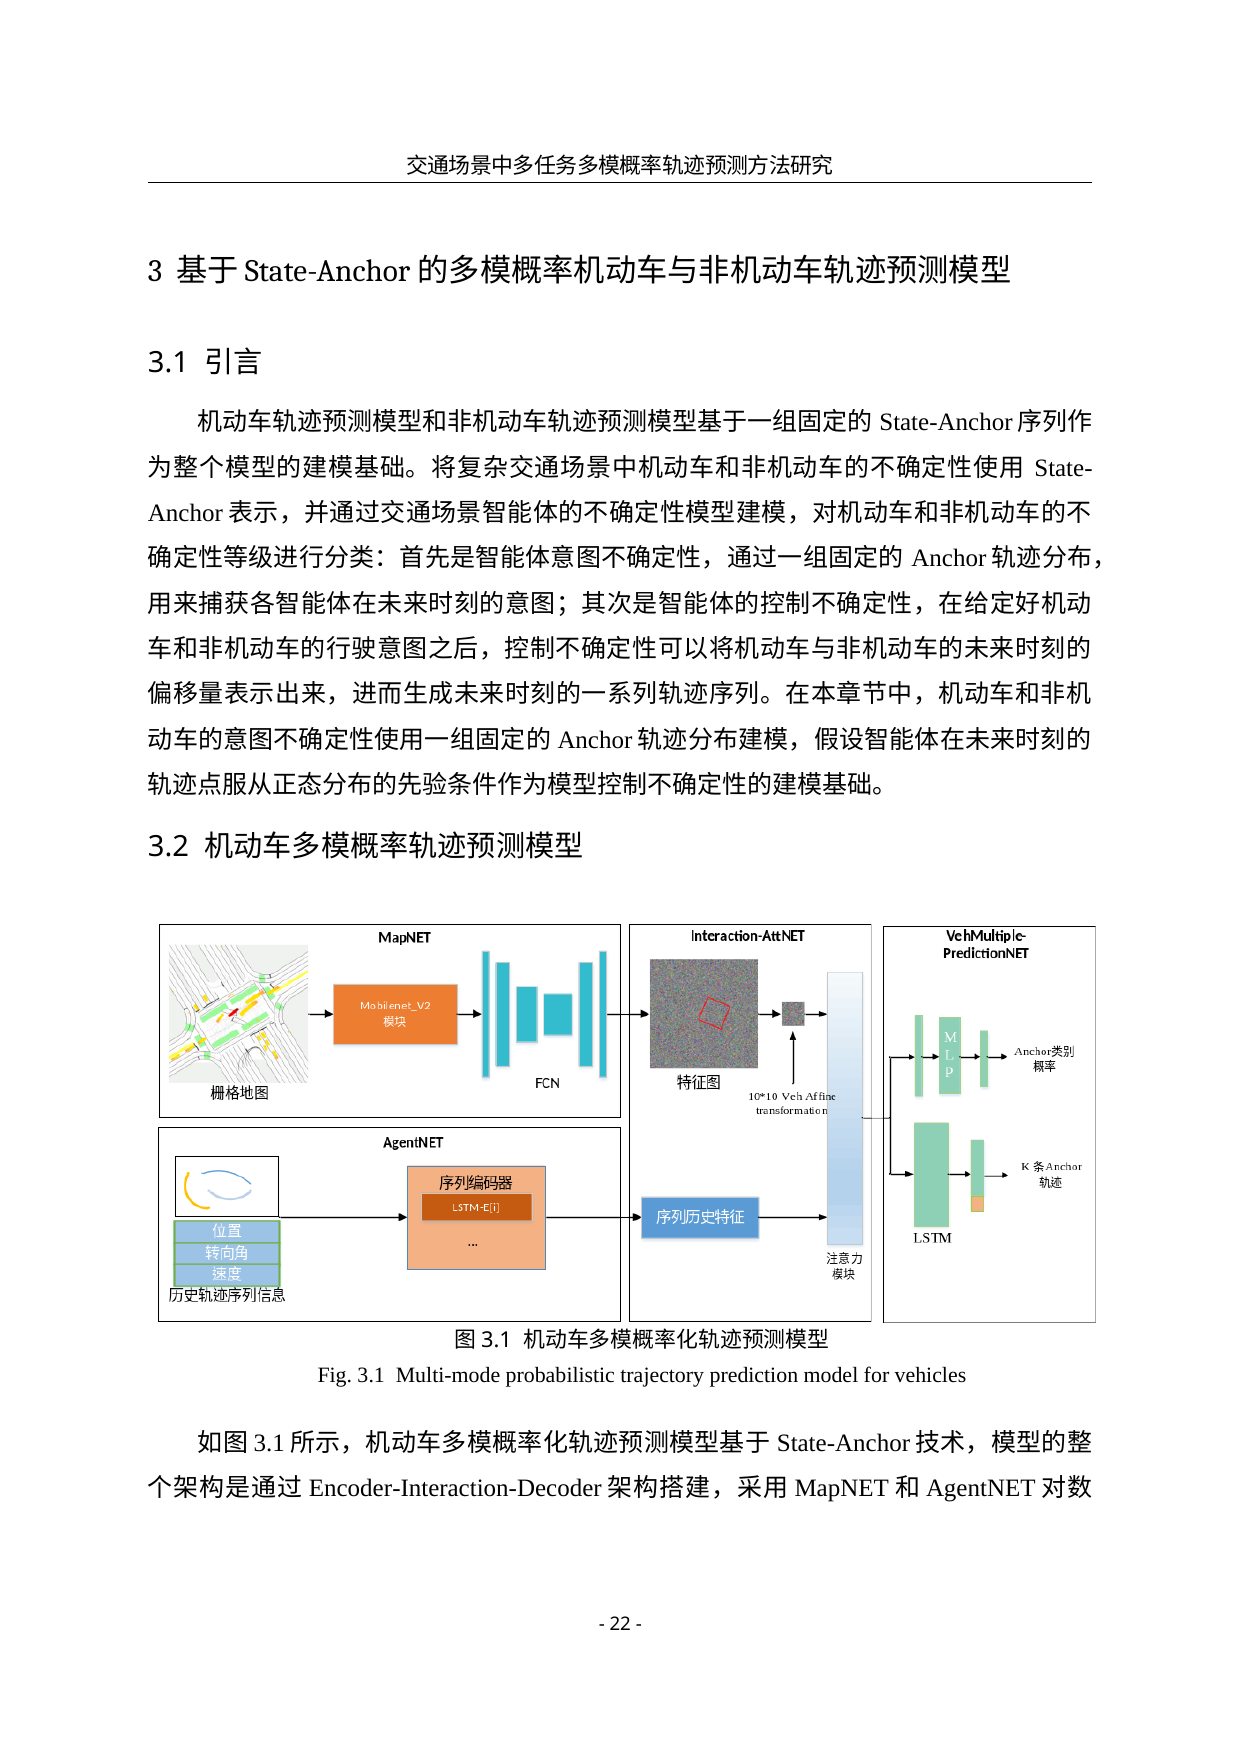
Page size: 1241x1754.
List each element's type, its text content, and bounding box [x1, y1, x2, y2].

text 3 基于State-Anchor 的多模概率机动车与非机动车轨迹预测模型 [148, 246, 1092, 291]
text Fig. 3.1 Multi-mode probabilistic trajectory prediction model for vehicles [148, 1362, 1092, 1387]
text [148, 1422, 1092, 1504]
subtitle 3.2 机动车多模概率轨迹预测模型 [148, 822, 1092, 864]
text 图3.1 机动车多模概率化轨迹预测模型 [148, 1322, 1092, 1354]
subtitle 3.1 引言 [148, 338, 1092, 381]
text 机动车轨迹预测模型和非机动车轨迹预测模型基于一组固定的State-Anchor序列作为整个模型的建模基础。将复杂交通场景中机动车和非机动车的不确定性使用State-Anchor表示，并通过交通场景智能体的不确定性模型建模，对机动车和非机动车的不确定性等级进行分类：首先是智能体意图不确定性，通过一组固定的Anchor轨迹分布，用来捕获各智能体在未来时刻的意图；其次是智能体的控制不确定性，在给定好机动车和非机动车的行驶意图之后，控制不确定性可以将机动车与非机动车的未来时刻的偏移量表示出来，进而生成未来时刻的一系列轨迹序列。在本章节中，机动车和非机动车的意图不确定性使用一组固定的Anchor轨迹分布建模，假设智能体在未来时刻的轨迹点服从正态分布的先验条件作为模型控制不确定性的建模基础。 [148, 402, 1092, 801]
